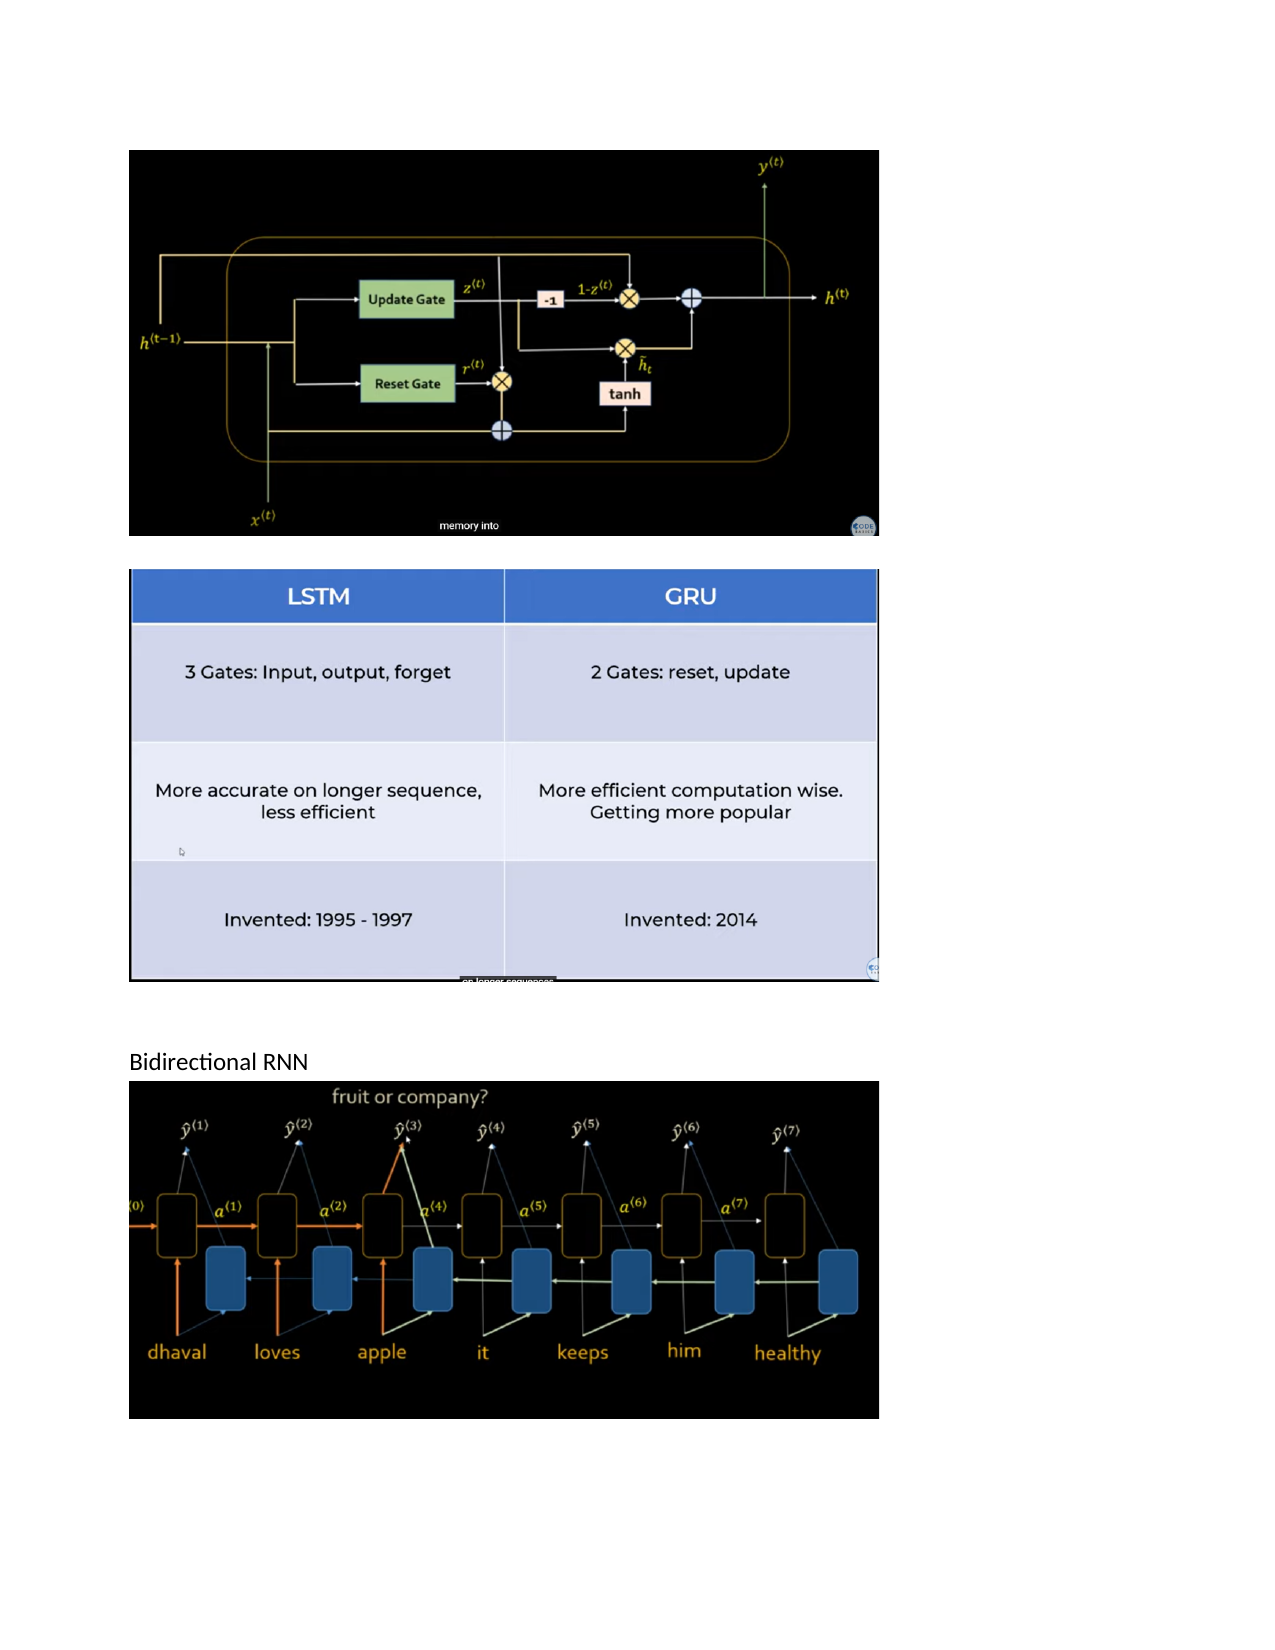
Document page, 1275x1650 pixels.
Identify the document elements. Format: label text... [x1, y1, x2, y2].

picture [129, 569, 880, 982]
picture [129, 150, 880, 536]
text Bidirectional RNN [129, 1046, 1133, 1077]
picture [129, 1081, 880, 1419]
